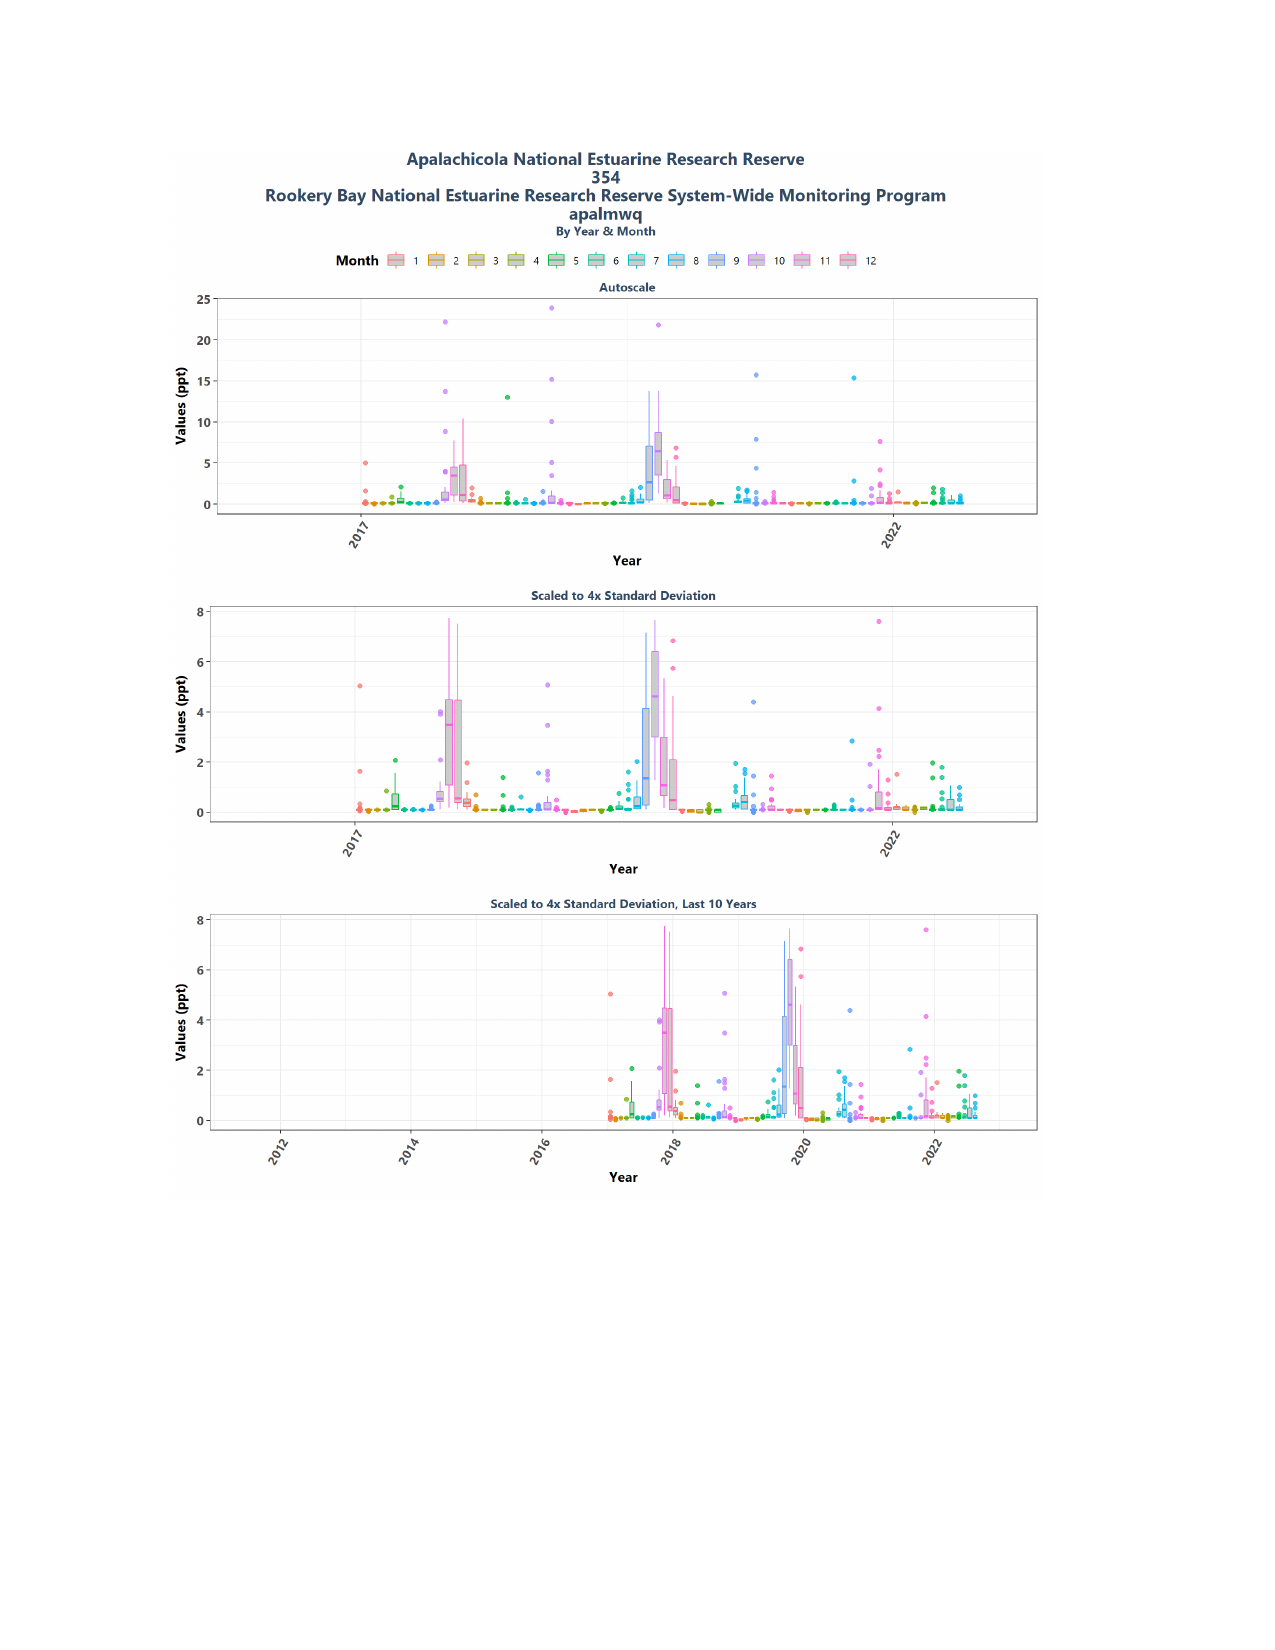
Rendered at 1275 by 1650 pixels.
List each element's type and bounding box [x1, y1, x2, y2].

picture [168, 150, 1044, 1200]
